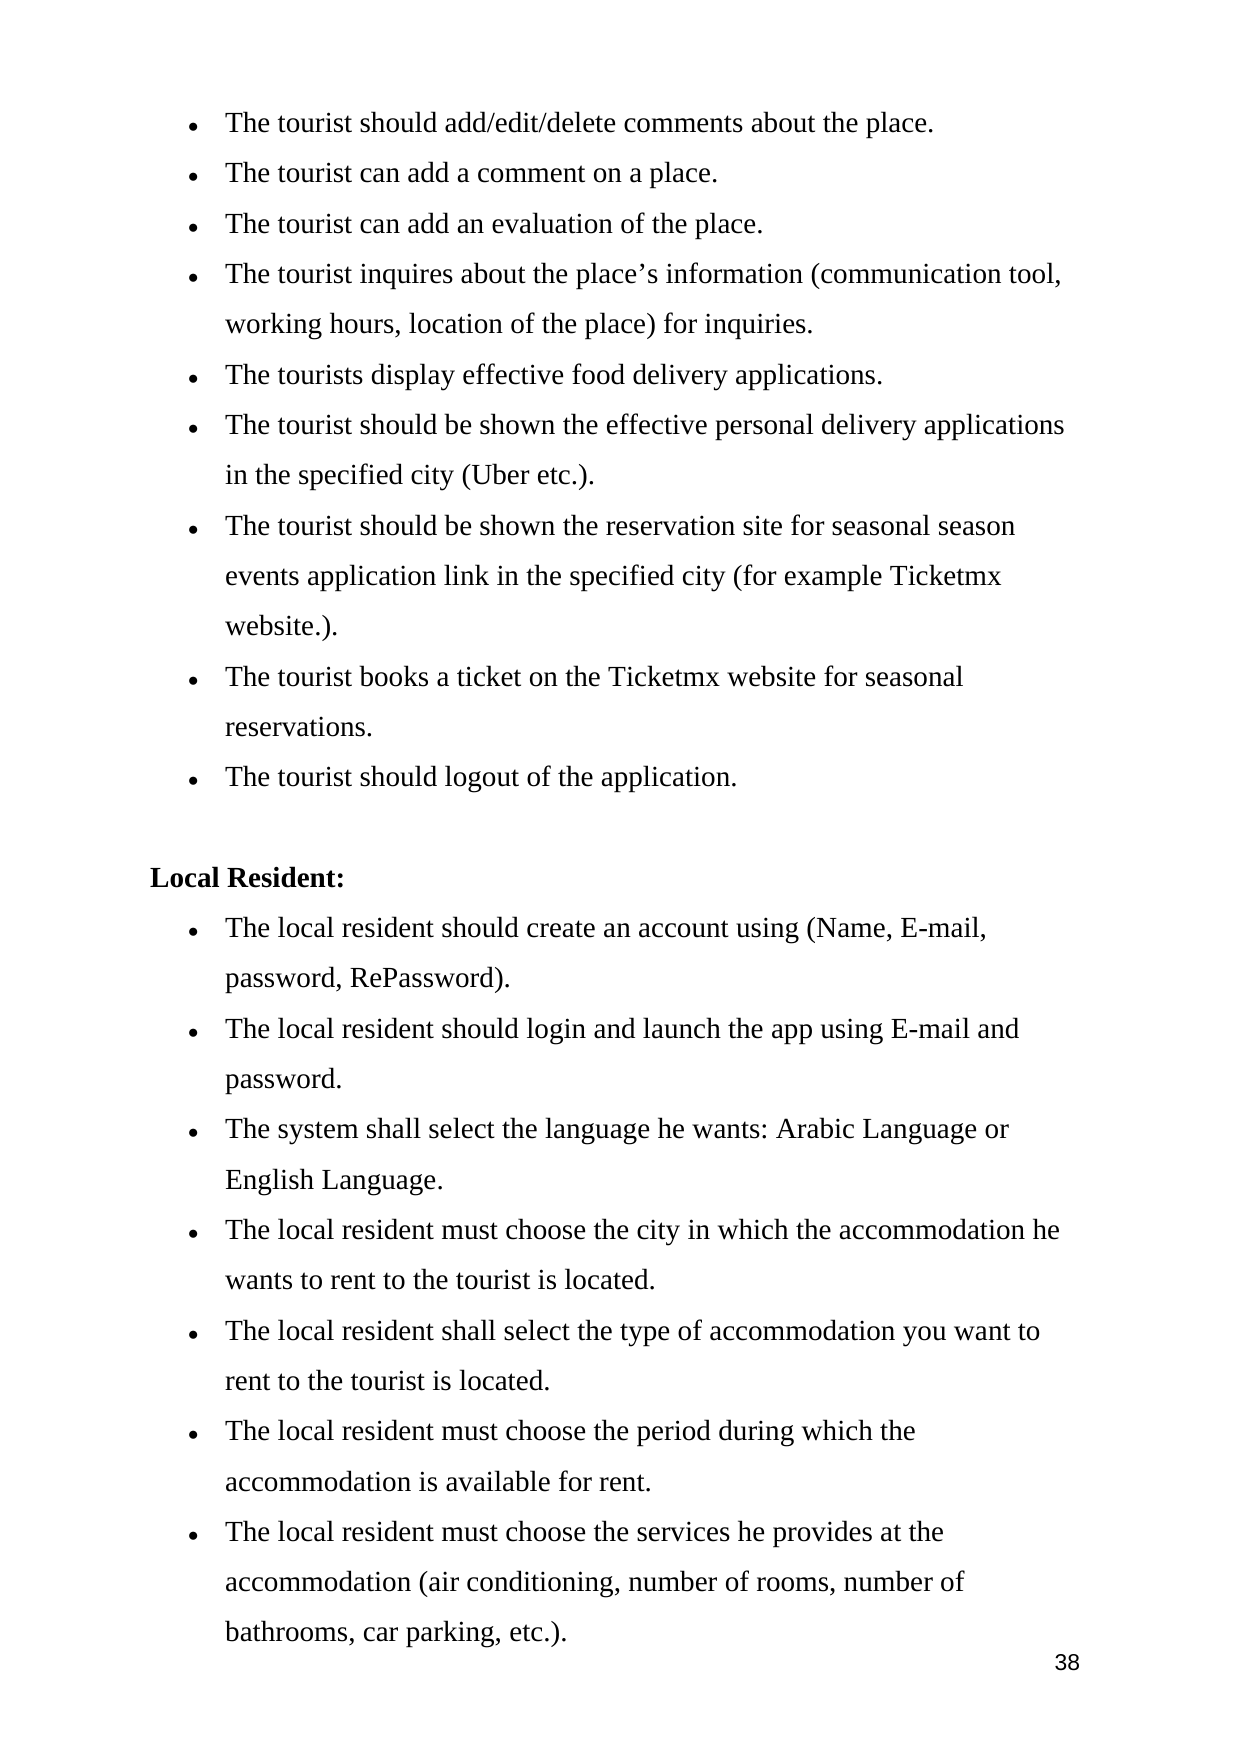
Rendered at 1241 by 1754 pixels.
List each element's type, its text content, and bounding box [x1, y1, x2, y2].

list The tourist should add/edit/delete comments about the place. [187, 105, 1080, 139]
list The tourist books a ticket on the Ticketmx website for seasonal reservations. [187, 659, 1080, 742]
list The tourist inquires about the place’s information (communication tool, working hours, location of the place) for inquiries. [187, 256, 1080, 340]
list The tourist should be shown the effective personal delivery applications in the specified city (Uber etc.). [187, 407, 1080, 491]
list The system shall select the language he wants: Arabic Language or English Language. [187, 1111, 1080, 1195]
list The tourist can add an evaluation of the place. [187, 206, 1080, 239]
list The tourist should logout of the application. [187, 759, 1080, 793]
list The local resident should login and launch the app using E-mail and password. [187, 1011, 1080, 1095]
list The local resident shall select the type of accommodation you want to rent to the tourist is located. [187, 1313, 1080, 1397]
list The tourist should be shown the reservation site for seasonal season events application link in the specified city (for example Ticketmx website.). [187, 508, 1080, 642]
list The tourists display effective food delivery applications. [187, 357, 1080, 390]
text Local Resident: [150, 860, 1080, 893]
list The local resident must choose the city in which the accommodation he wants to rent to the tourist is located. [187, 1212, 1080, 1296]
list The tourist can add a comment on a place. [187, 156, 1080, 189]
list The local resident must choose the period during which the accommodation is available for rent. [187, 1413, 1080, 1497]
list The local resident should create an account using (Name, E-mail, password, RePassword). [187, 910, 1080, 994]
list The local resident must choose the services he provides at the accommodation (air conditioning, number of rooms, number of bathrooms, car parking, etc.). [187, 1514, 1080, 1648]
